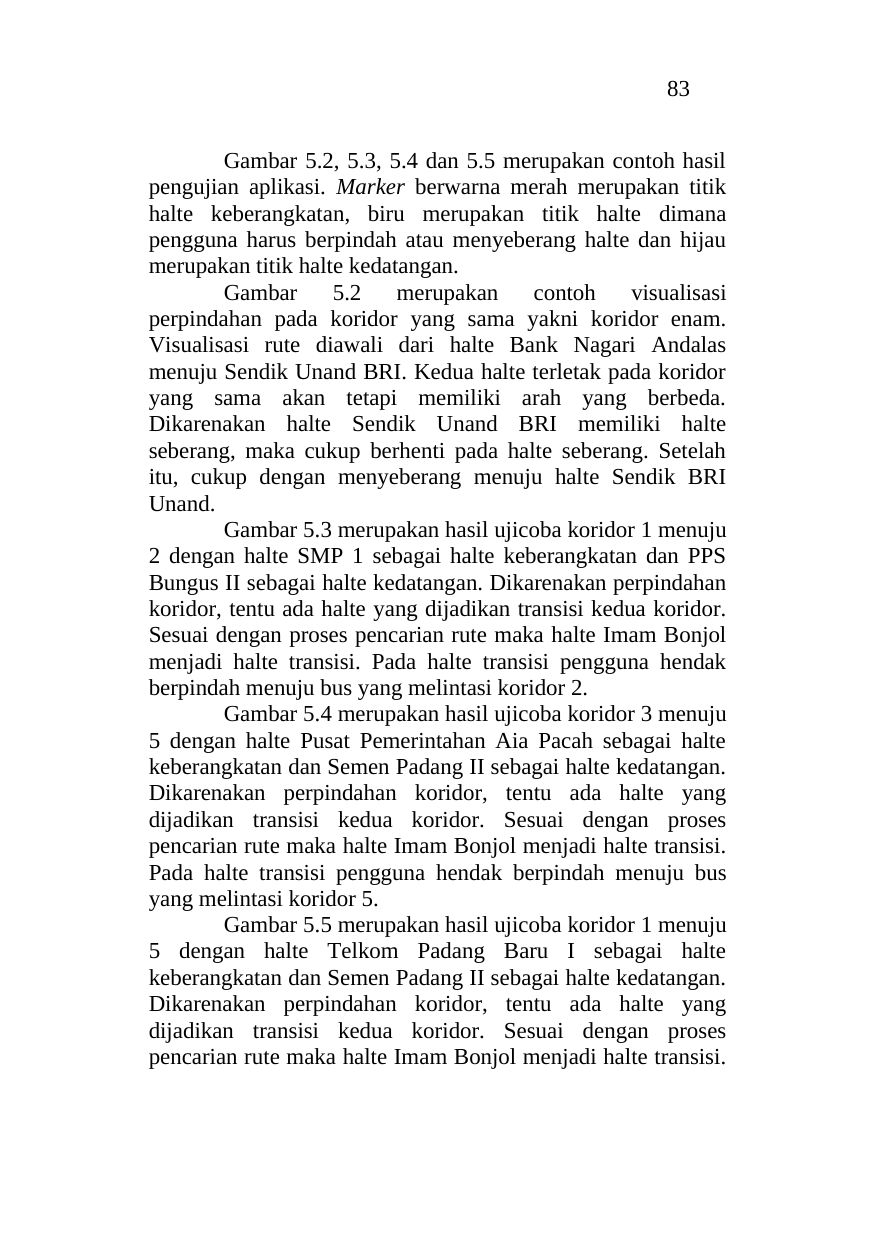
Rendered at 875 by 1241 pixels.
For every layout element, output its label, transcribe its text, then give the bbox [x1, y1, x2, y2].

text Gambar 5.4 merupakan hasil ujicoba koridor 3 menuju 5 dengan halte Pusat Pemerintahan Aia Pacah sebagai halte keberangkatan dan Semen Padang II sebagai halte kedatangan. Dikarenakan perpindahan koridor, tentu ada halte yang dijadikan transisi kedua koridor. Sesuai dengan proses pencarian rute maka halte Imam Bonjol menjadi halte transisi. Pada halte transisi pengguna hendak berpindah menuju bus yang melintasi koridor 5. [148, 700, 727, 911]
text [148, 911, 727, 1069]
text Gambar 5.2 merupakan contoh visualisasi perpindahan pada koridor yang sama yakni koridor enam. Visualisasi rute diawali dari halte Bank Nagari Andalas menuju Sendik Unand BRI. Kedua halte terletak pada koridor yang sama akan tetapi memiliki arah yang berbeda. Dikarenakan halte Sendik Unand BRI memiliki halte seberang, maka cukup berhenti pada halte seberang. Setelah itu, cukup dengan menyeberang menuju halte Sendik BRI Unand. [148, 279, 727, 516]
text Gambar 5.2, 5.3, 5.4 dan 5.5 merupakan contoh hasil pengujian aplikasi. Marker berwarna merah merupakan titik halte keberangkatan, biru merupakan titik halte dimana pengguna harus berpindah atau menyeberang halte dan hijau merupakan titik halte kedatangan. [148, 147, 727, 279]
text Gambar 5.3 merupakan hasil ujicoba koridor 1 menuju 2 dengan halte SMP 1 sebagai halte keberangkatan dan PPS Bungus II sebagai halte kedatangan. Dikarenakan perpindahan koridor, tentu ada halte yang dijadikan transisi kedua koridor. Sesuai dengan proses pencarian rute maka halte Imam Bonjol menjadi halte transisi. Pada halte transisi pengguna hendak berpindah menuju bus yang melintasi koridor 2. [148, 516, 727, 700]
